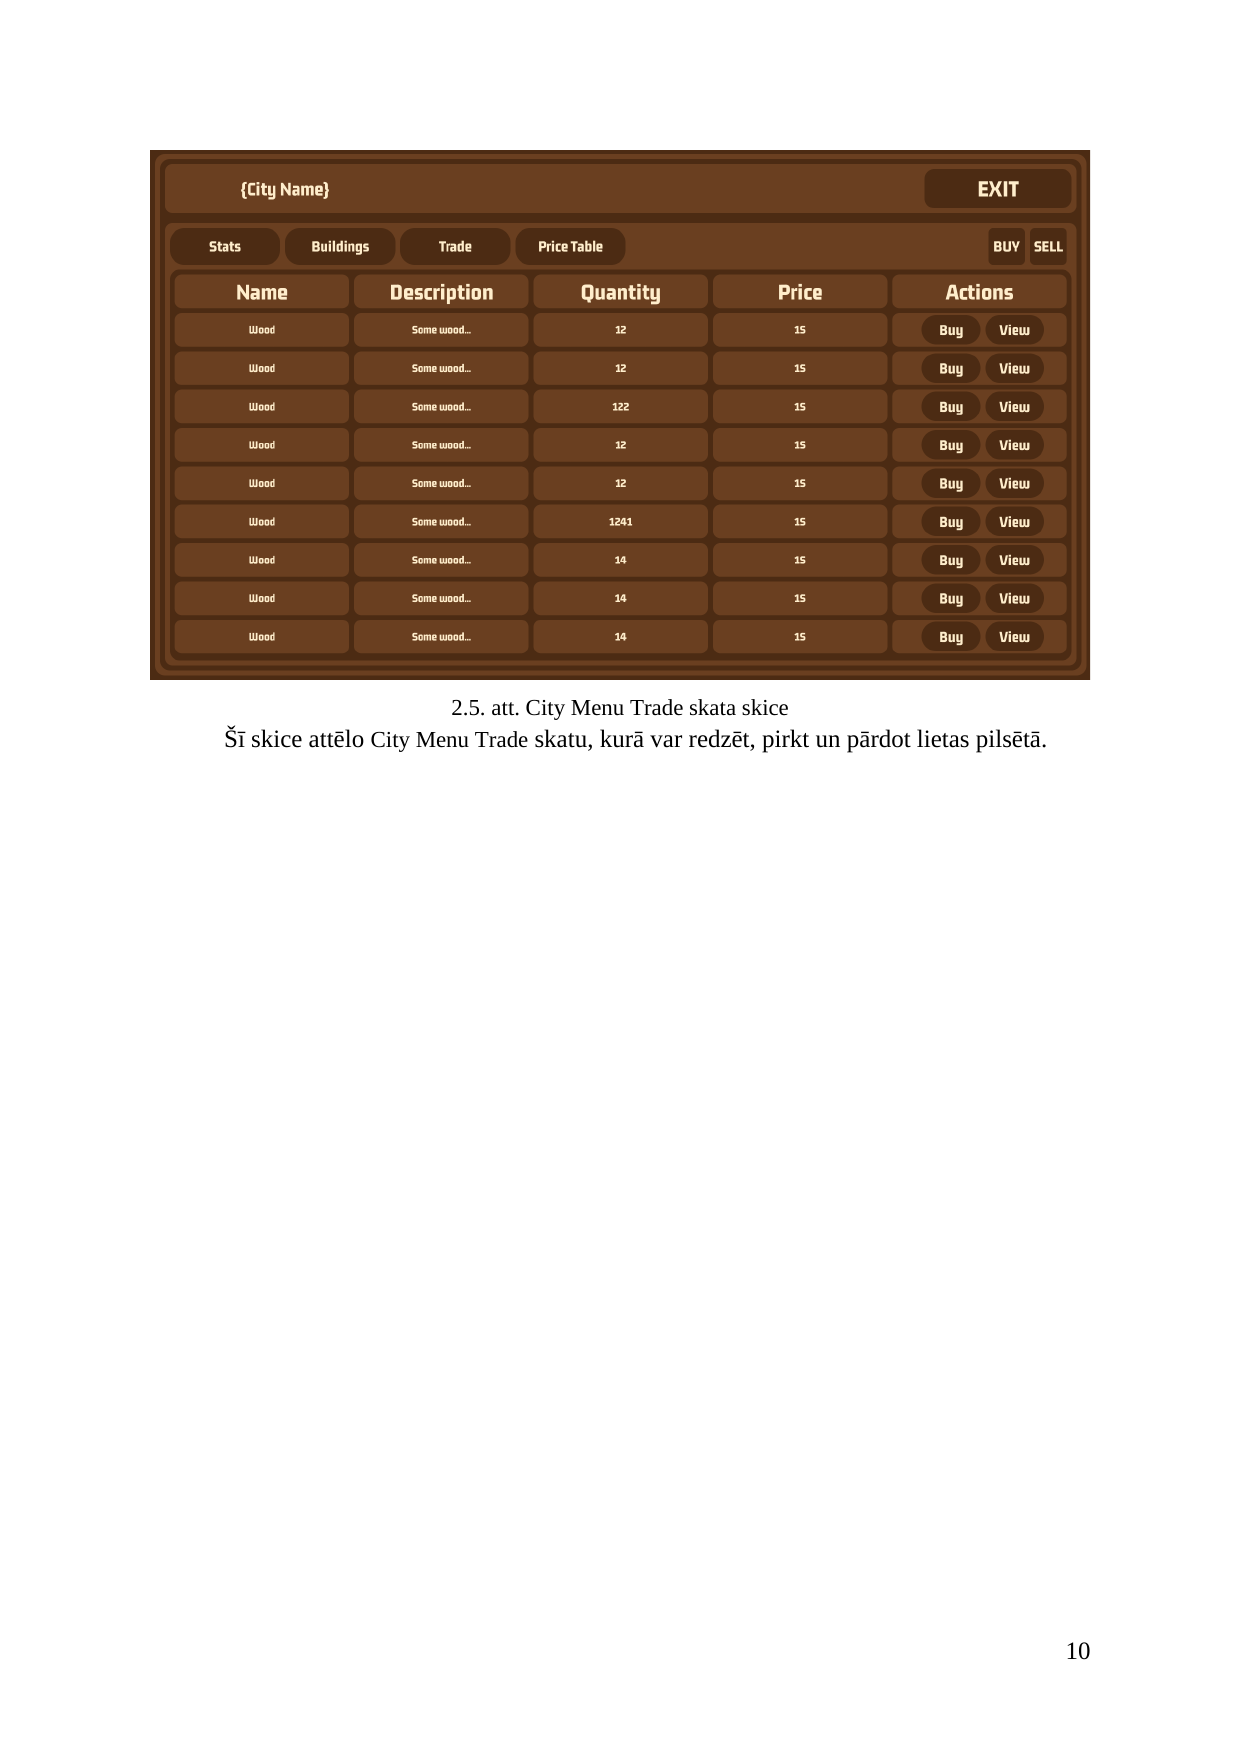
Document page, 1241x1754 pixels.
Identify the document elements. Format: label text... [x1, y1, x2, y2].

text Šī skice attēlo City Menu Trade skatu, kurā var redzēt, pirkt un pārdot lietas pilsētā. [150, 724, 1090, 752]
subtitle 2.5. att. City Menu Trade skata skice [150, 693, 1090, 720]
picture [150, 150, 1091, 680]
